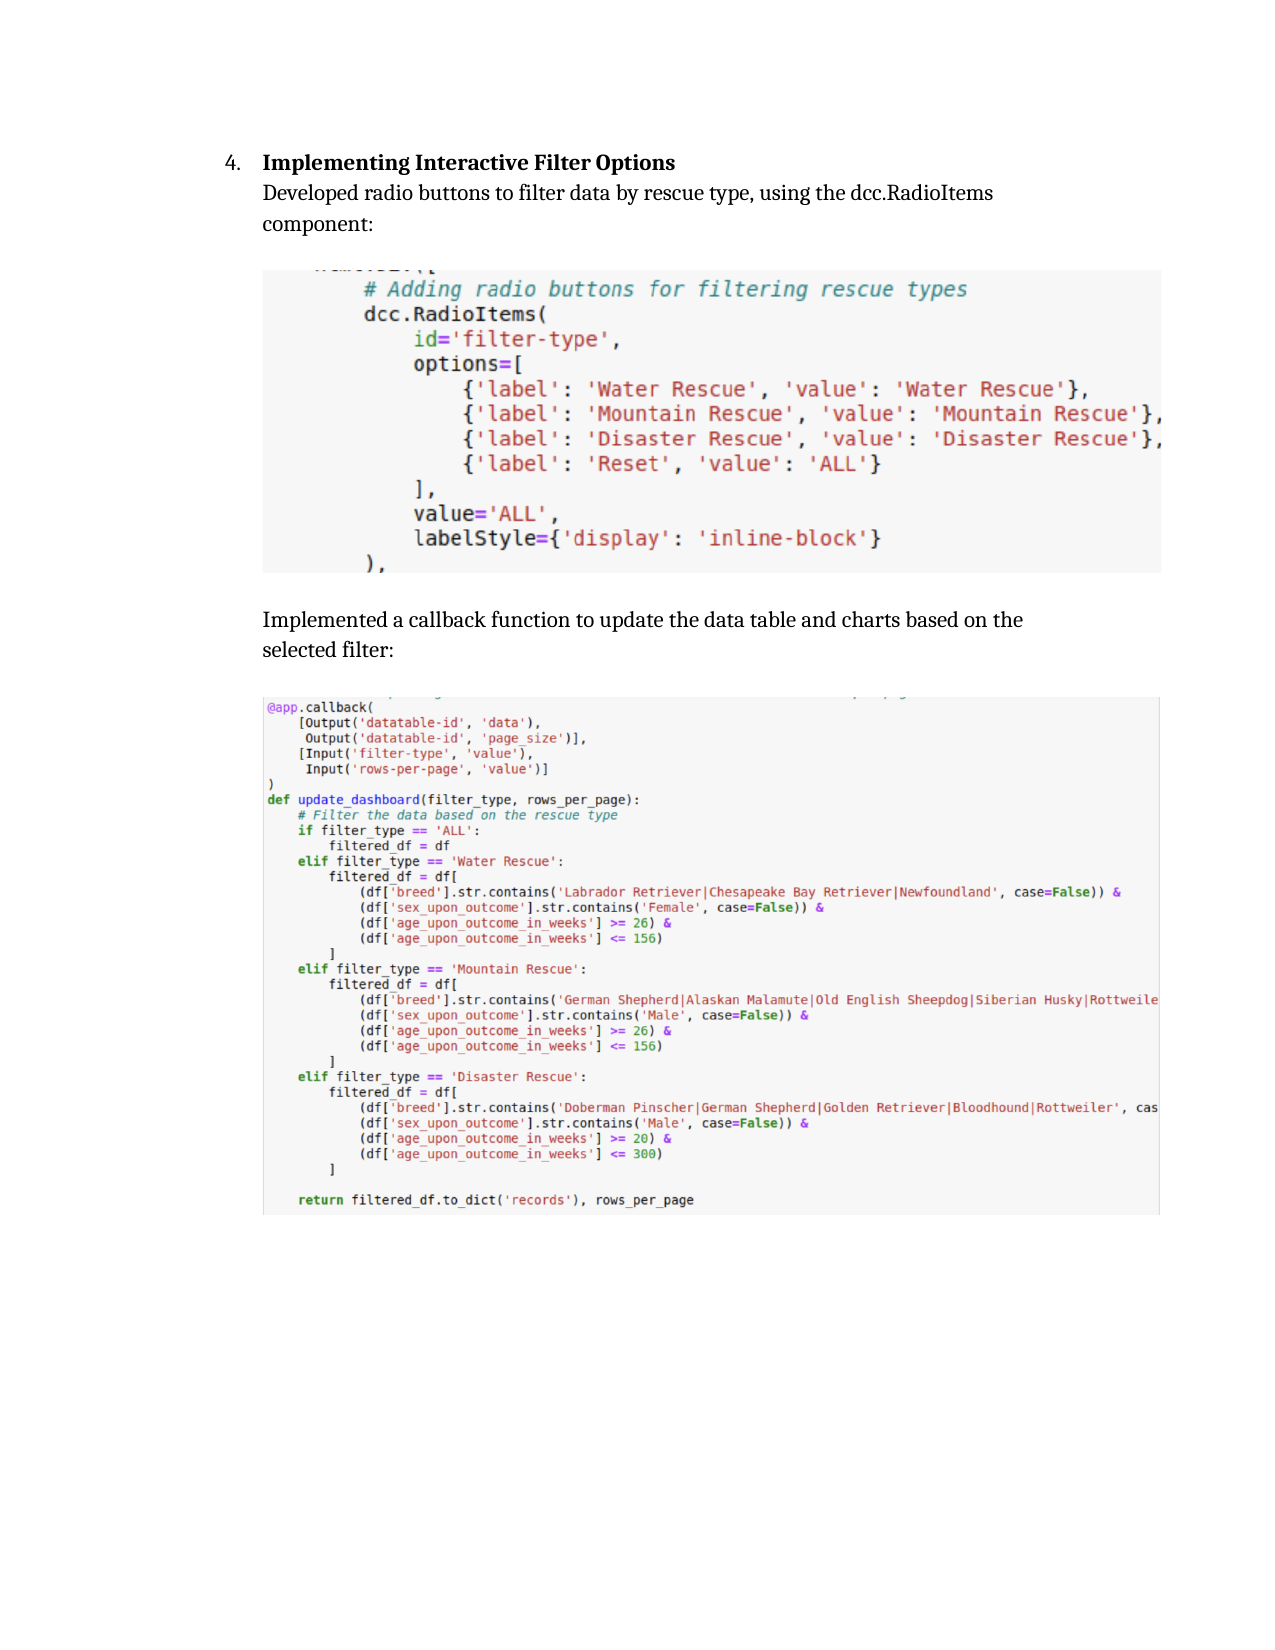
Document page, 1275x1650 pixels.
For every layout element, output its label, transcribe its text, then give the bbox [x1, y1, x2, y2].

list Developed radio buttons to filter data by rescue type, using the dcc.RadioItems component: [262, 180, 1087, 237]
list Implementing Interactive Filter Options [225, 150, 1087, 176]
picture [262, 697, 1161, 1215]
list Implemented a callback function to update the data table and charts based on the selected filter: [262, 607, 1087, 663]
picture [262, 270, 1162, 573]
